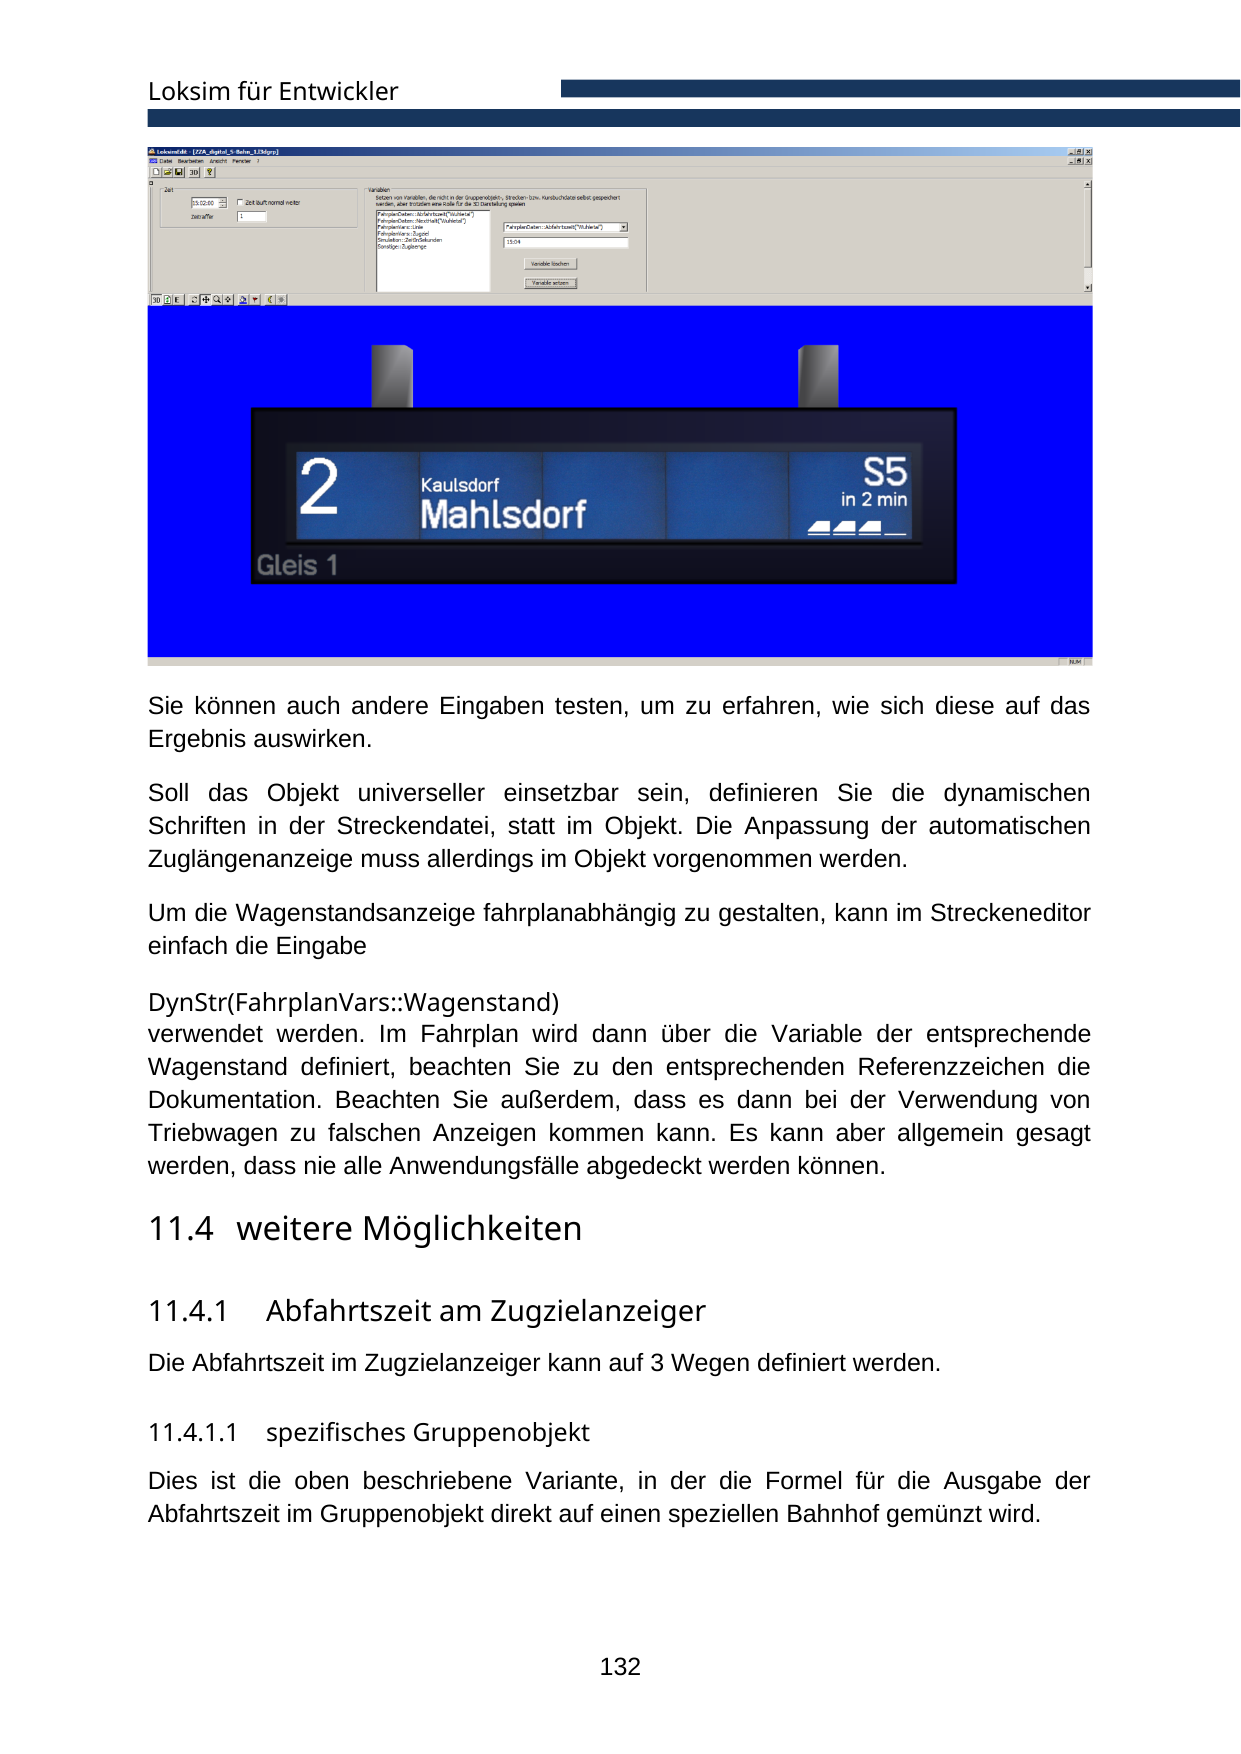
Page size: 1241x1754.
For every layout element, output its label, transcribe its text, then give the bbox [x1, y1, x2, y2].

text Dies ist die oben beschriebene Variante, in der die Formel für die Ausgabe der Abfahrtszeit im Gruppenobjekt direkt auf einen speziellen Bahnhof gemünzt wird. [148, 1466, 1093, 1528]
subtitle spezifisches Gruppenobjekt [148, 1414, 1093, 1449]
text Soll das Objekt universeller einsetzbar sein, definieren Sie die dynamischen Schriften in der Streckendatei, statt im Objekt. Die Anpassung der automatischen Zuglängenanzeige muss allerdings im Objekt vorgenommen werden. [148, 778, 1093, 873]
text Um die Wagenstandsanzeige fahrplanabhängig zu gestalten, kann im Streckeneditor einfach die Eingabe [148, 898, 1093, 959]
text Die Abfahrtszeit im Zugzielanzeiger kann auf 3 Wegen definiert werden. [148, 1348, 1093, 1377]
text DynStr(FahrplanVars::Wagenstand) [148, 984, 1093, 1019]
subtitle weitere Möglichkeiten [148, 1204, 1093, 1250]
picture [147, 147, 1093, 666]
subtitle Abfahrtszeit am Zugzielanzeiger [148, 1290, 1093, 1330]
text verwendet werden. Im Fahrplan wird dann über die Variable der entsprechende Wagenstand definiert, beachten Sie zu den entsprechenden Referenzzeichen die Dokumentation. Beachten Sie außerdem, dass es dann bei der Verwendung von Triebwagen zu falschen Anzeigen kommen kann. Es kann aber allgemein gesagt werden, dass nie alle Anwendungsfälle abgedeckt werden können. [148, 1019, 1093, 1179]
text Sie können auch andere Eingaben testen, um zu erfahren, wie sich diese auf das Ergebnis auswirken. [148, 691, 1093, 753]
